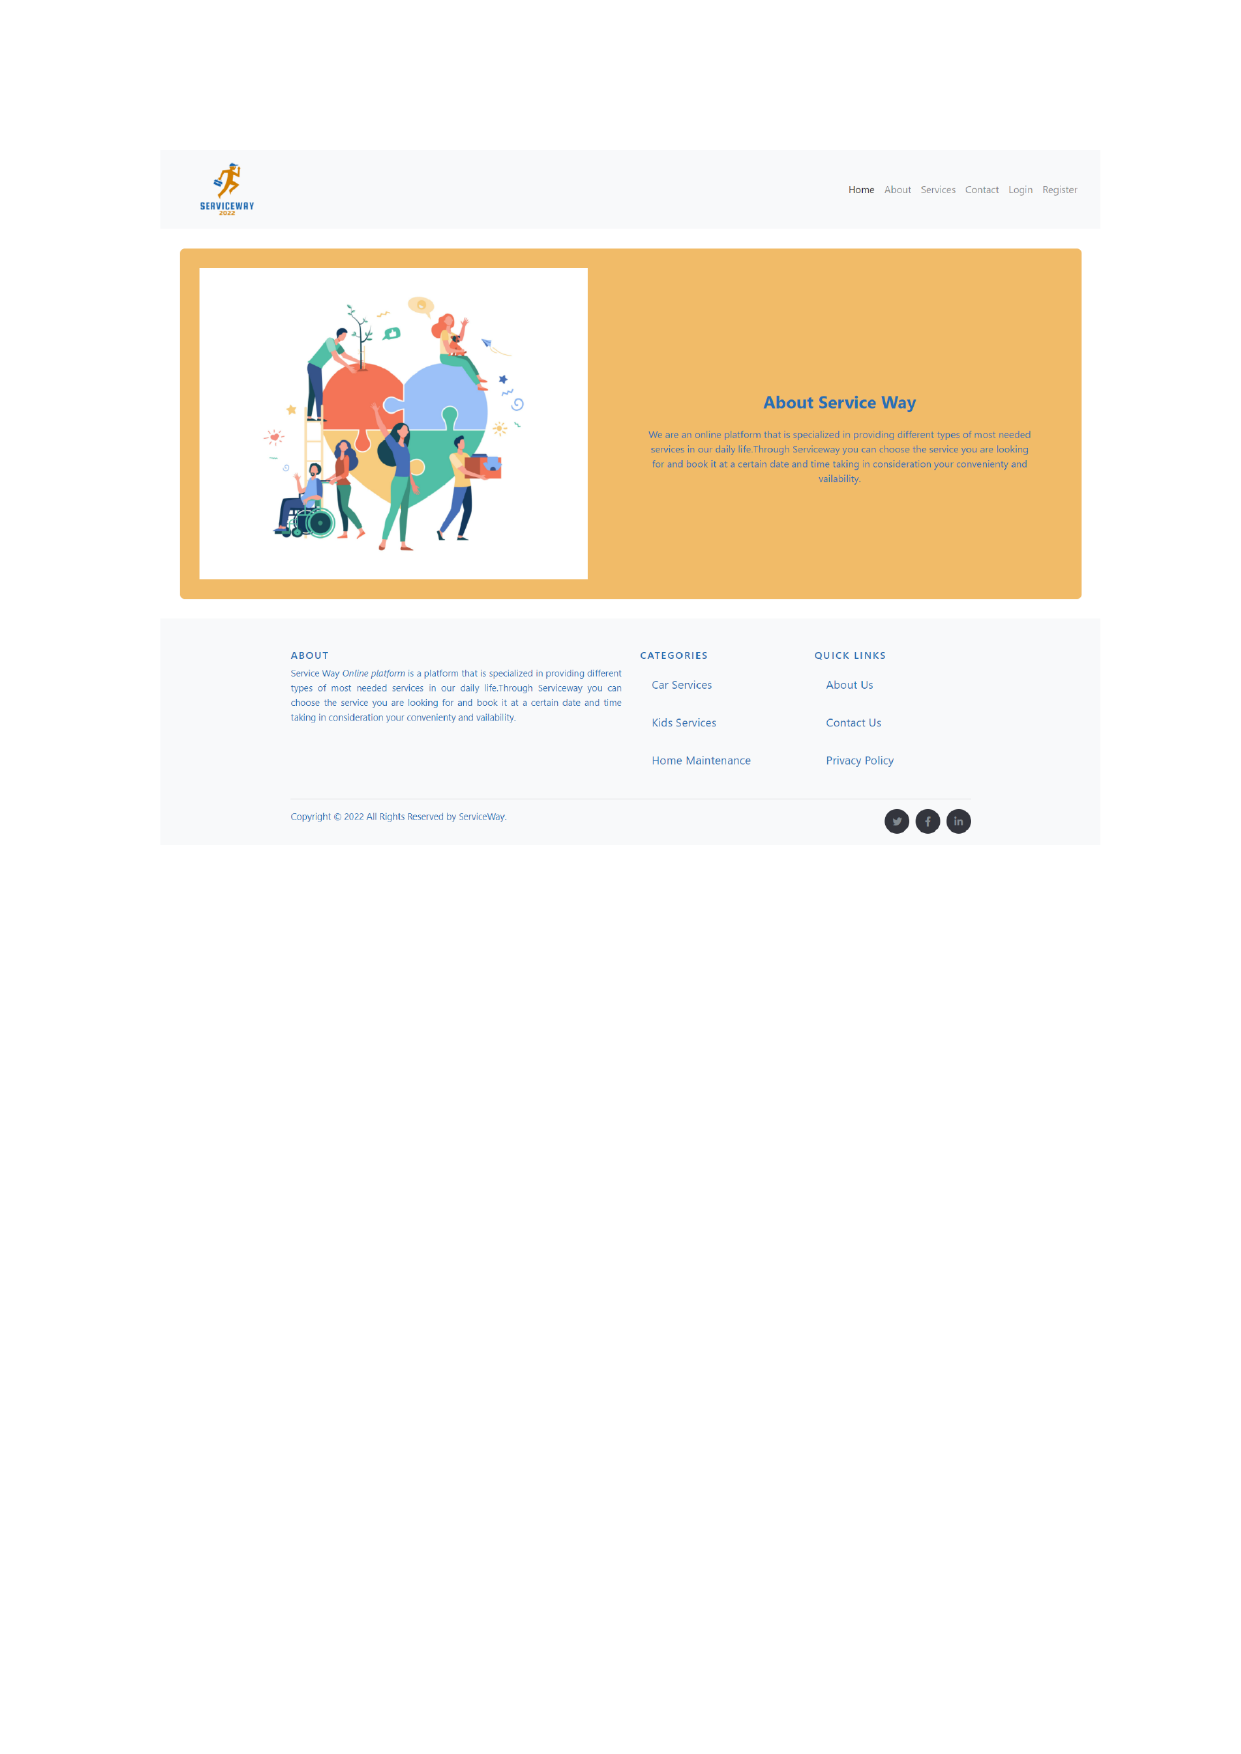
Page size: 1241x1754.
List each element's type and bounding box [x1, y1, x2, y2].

picture [160, 150, 1101, 845]
